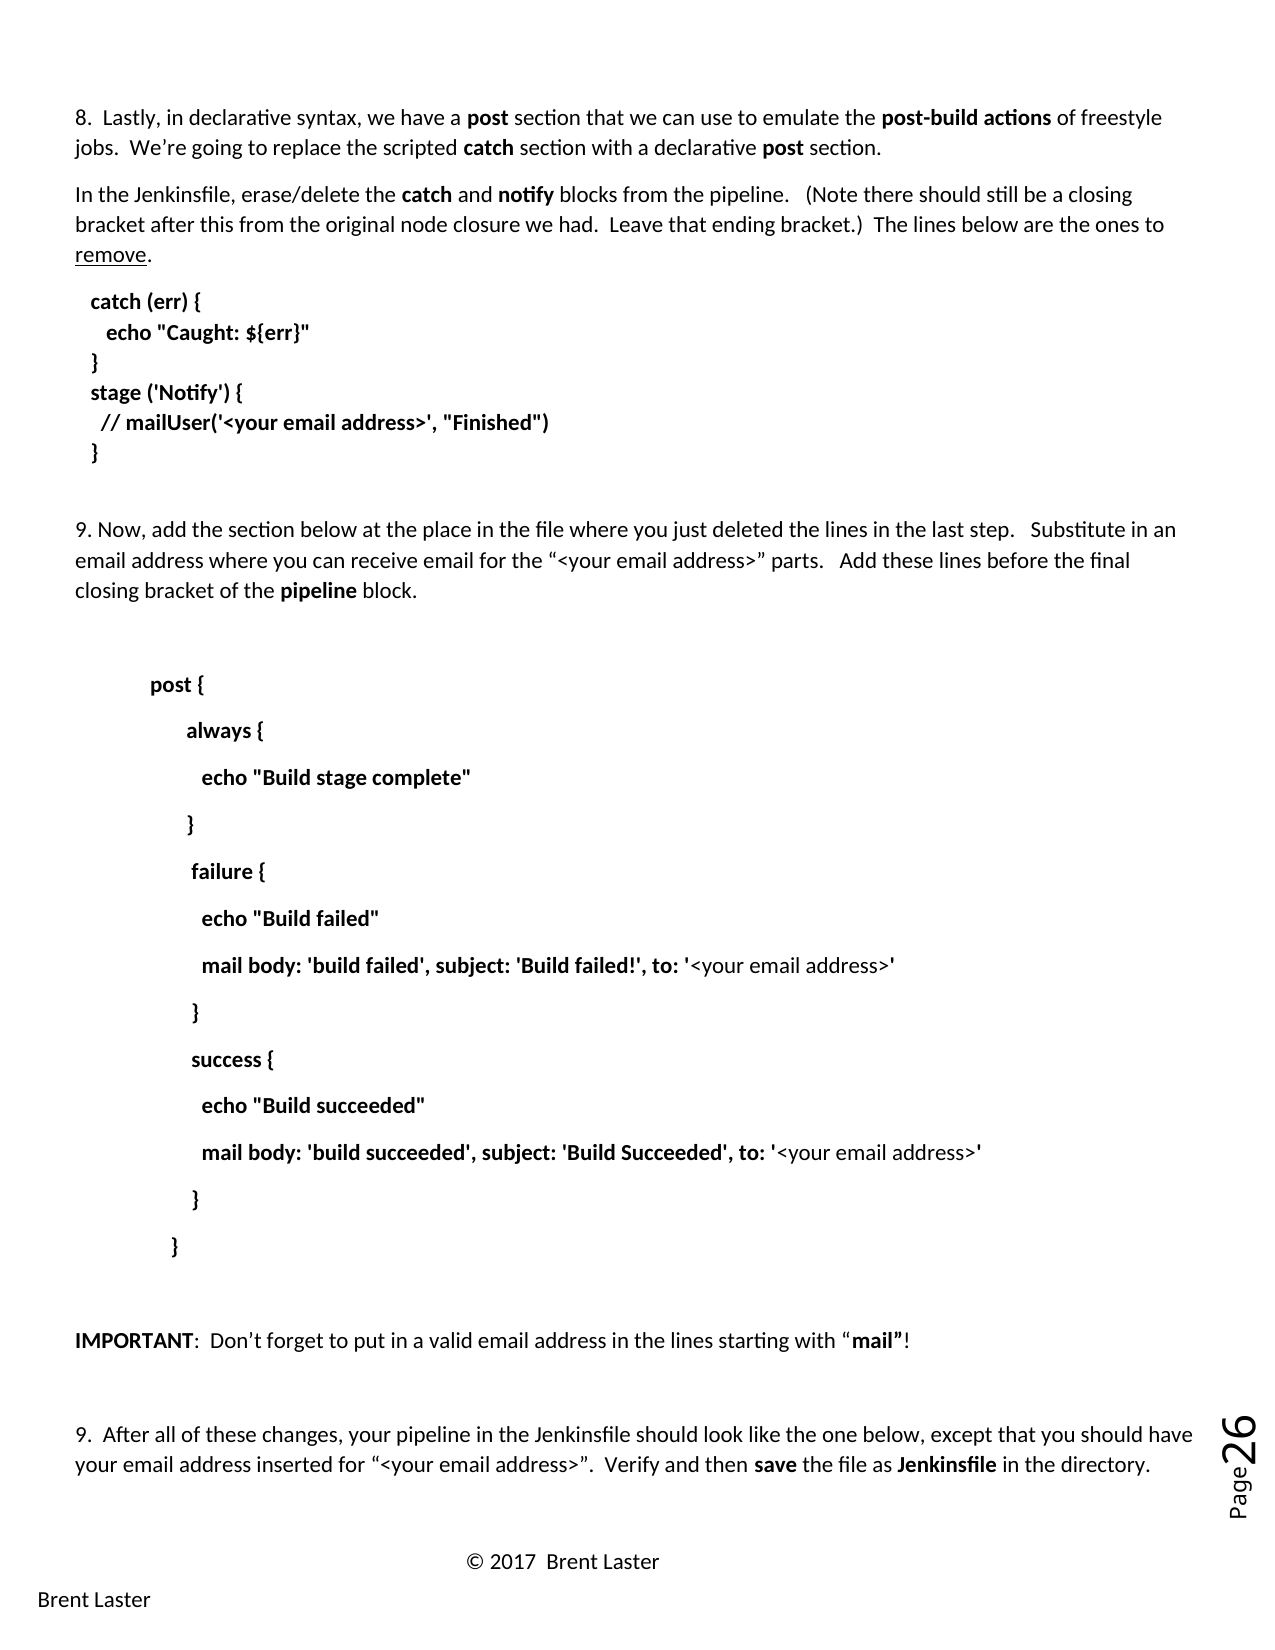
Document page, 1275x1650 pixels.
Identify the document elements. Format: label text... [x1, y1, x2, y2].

text 8. Lastly, in declarative syntax, we have a post section that we can use to emulate the post-build actions of freestyle jobs. We’re going to replace the scripted catch section with a declarative post section. [75, 103, 1200, 161]
text failure { [150, 857, 1200, 885]
text In the Jenkinsfile, erase/delete the catch and notify blocks from the pipeline. (Note there should still be a closing bracket after this from the original node closure we had. Leave that ending bracket.) The lines below are the ones to remove. [75, 180, 1200, 268]
text stage ('Notify') { [75, 378, 1200, 406]
text 9. Now, add the section below at the place in the file where you just deleted the lines in the last step. Substitute in an email address where you can receive email for the “<your email address>” parts. Add these lines before the final closing bracket of the pipeline block. [75, 516, 1200, 604]
text post { [150, 670, 1200, 698]
text } [150, 1185, 1200, 1213]
text } [75, 348, 1200, 376]
text 9. After all of these changes, your pipeline in the Jenkinsfile should look like the one below, except that you should have your email address inserted for “<your email address>”. Verify and then save the file as Jenkinsfile in the directory. [75, 1420, 1200, 1478]
text } [150, 810, 1200, 838]
text success { [150, 1045, 1200, 1073]
text always { [150, 717, 1200, 744]
text } [150, 1232, 1200, 1260]
text IMPORTANT: Don’t forget to put in a valid email address in the lines starting with “mail”! [75, 1326, 1200, 1354]
text // mailUser('<your email address>', "Finished") [75, 408, 1200, 436]
text echo "Build failed" [150, 904, 1200, 932]
text catch (err) { [75, 287, 1200, 315]
text } [150, 998, 1200, 1026]
text echo "Build stage complete" [150, 763, 1200, 791]
text echo "Caught: ${err}" [75, 318, 1200, 346]
text } [75, 438, 1200, 466]
text mail body: 'build failed', subject: 'Build failed!', to: '<your email address>' [150, 951, 1200, 979]
text mail body: 'build succeeded', subject: 'Build Succeeded', to: '<your email address>' [150, 1138, 1200, 1166]
text echo "Build succeeded" [150, 1092, 1200, 1119]
